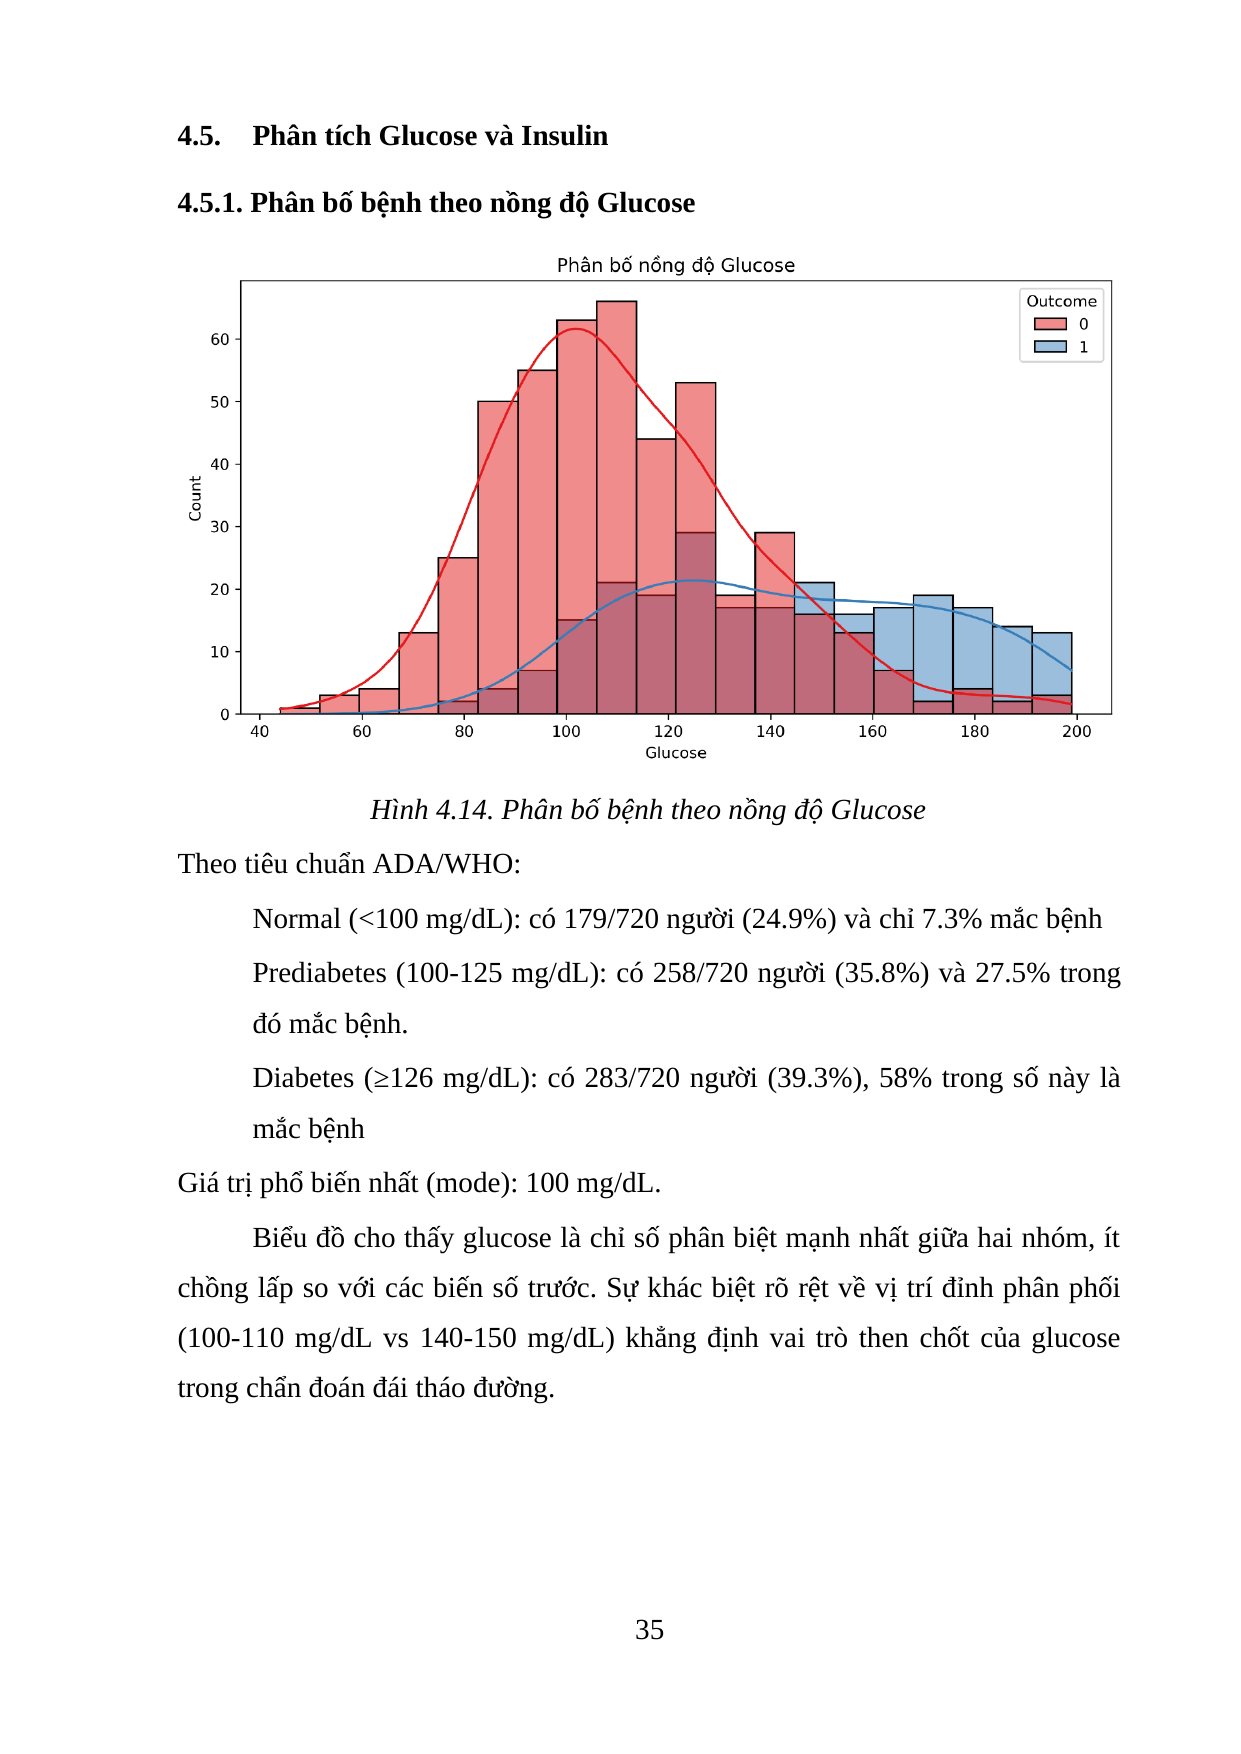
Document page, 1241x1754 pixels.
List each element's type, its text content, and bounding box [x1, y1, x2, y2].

text Normal (<100 mg/dL): có 179/720 người (24.9%) và chỉ 7.3% mắc bệnh [252, 901, 1122, 935]
text Diabetes (≥126 mg/dL): có 283/720 người (39.3%), 58% trong số này là mắc bệnh [252, 1060, 1122, 1144]
text Theo tiêu chuẩn ADA/WHO: [177, 847, 1122, 880]
subtitle 4.5. Phân tích Glucose và Insulin [177, 118, 1122, 152]
text Hình 4.14. Phân bố bệnh theo nồng độ Glucose [177, 792, 1122, 826]
subtitle 4.5.1. Phân bố bệnh theo nồng độ Glucose [177, 186, 1122, 219]
text Giá trị phổ biến nhất (mode): 100 mg/dL. [177, 1165, 1122, 1199]
text Prediabetes (100-125 mg/dL): có 258/720 người (35.8%) và 27.5% trong đó mắc bệnh. [252, 956, 1122, 1039]
text Biểu đồ cho thấy glucose là chỉ số phân biệt mạnh nhất giữa hai nhóm, ít chồng lấp so với các biến số trước. Sự khác biệt rõ rệt về vị trí đỉnh phân phối (100-110 mg/dL vs 140-150 mg/dL) khẳng định vai trò then chốt của glucose trong chẩn đoán đái tháo đường. [177, 1220, 1122, 1404]
picture [177, 244, 1122, 772]
